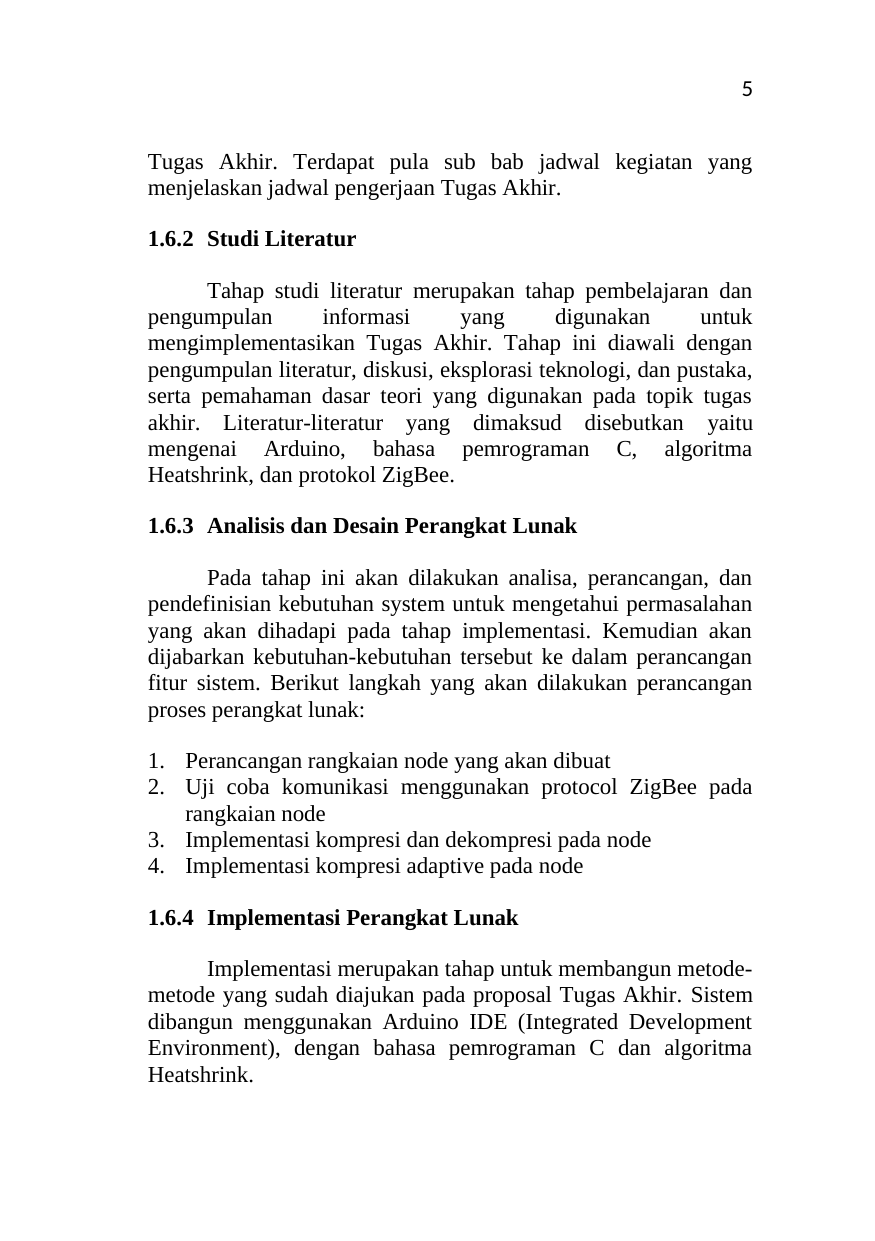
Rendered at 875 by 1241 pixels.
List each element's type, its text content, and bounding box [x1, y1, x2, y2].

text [148, 148, 753, 200]
subtitle Implementasi Perangkat Lunak [148, 904, 753, 930]
list Implementasi kompresi adaptive pada node [148, 852, 753, 879]
subtitle Studi Literatur [148, 225, 753, 252]
list Perancangan rangkaian node yang akan dibuat [148, 747, 753, 773]
subtitle Analisis dan Desain Perangkat Lunak [148, 513, 753, 539]
text Implementasi merupakan tahap untuk membangun metode-metode yang sudah diajukan pada proposal Tugas Akhir. Sistem dibangun menggunakan Arduino IDE (Integrated Development Environment), dengan bahasa pemrograman C dan algoritma Heatshrink. [148, 955, 753, 1087]
list Implementasi kompresi dan dekompresi pada node [148, 826, 753, 852]
text Pada tahap ini akan dilakukan analisa, perancangan, dan pendefinisian kebutuhan system untuk mengetahui permasalahan yang akan dihadapi pada tahap implementasi. Kemudian akan dijabarkan kebutuhan-kebutuhan tersebut ke dalam perancangan fitur sistem. Berikut langkah yang akan dilakukan perancangan proses perangkat lunak: [148, 564, 753, 722]
text Tahap studi literatur merupakan tahap pembelajaran dan pengumpulan informasi yang digunakan untuk mengimplementasikan Tugas Akhir. Tahap ini diawali dengan pengumpulan literatur, diskusi, eksplorasi teknologi, dan pustaka, serta pemahaman dasar teori yang digunakan pada topik tugas akhir. Literatur-literatur yang dimaksud disebutkan yaitu mengenai Arduino, bahasa pemrograman C, algoritma Heatshrink, dan protokol ZigBee. [148, 277, 753, 488]
list Uji coba komunikasi menggunakan protocol ZigBee pada rangkaian node [148, 773, 753, 826]
